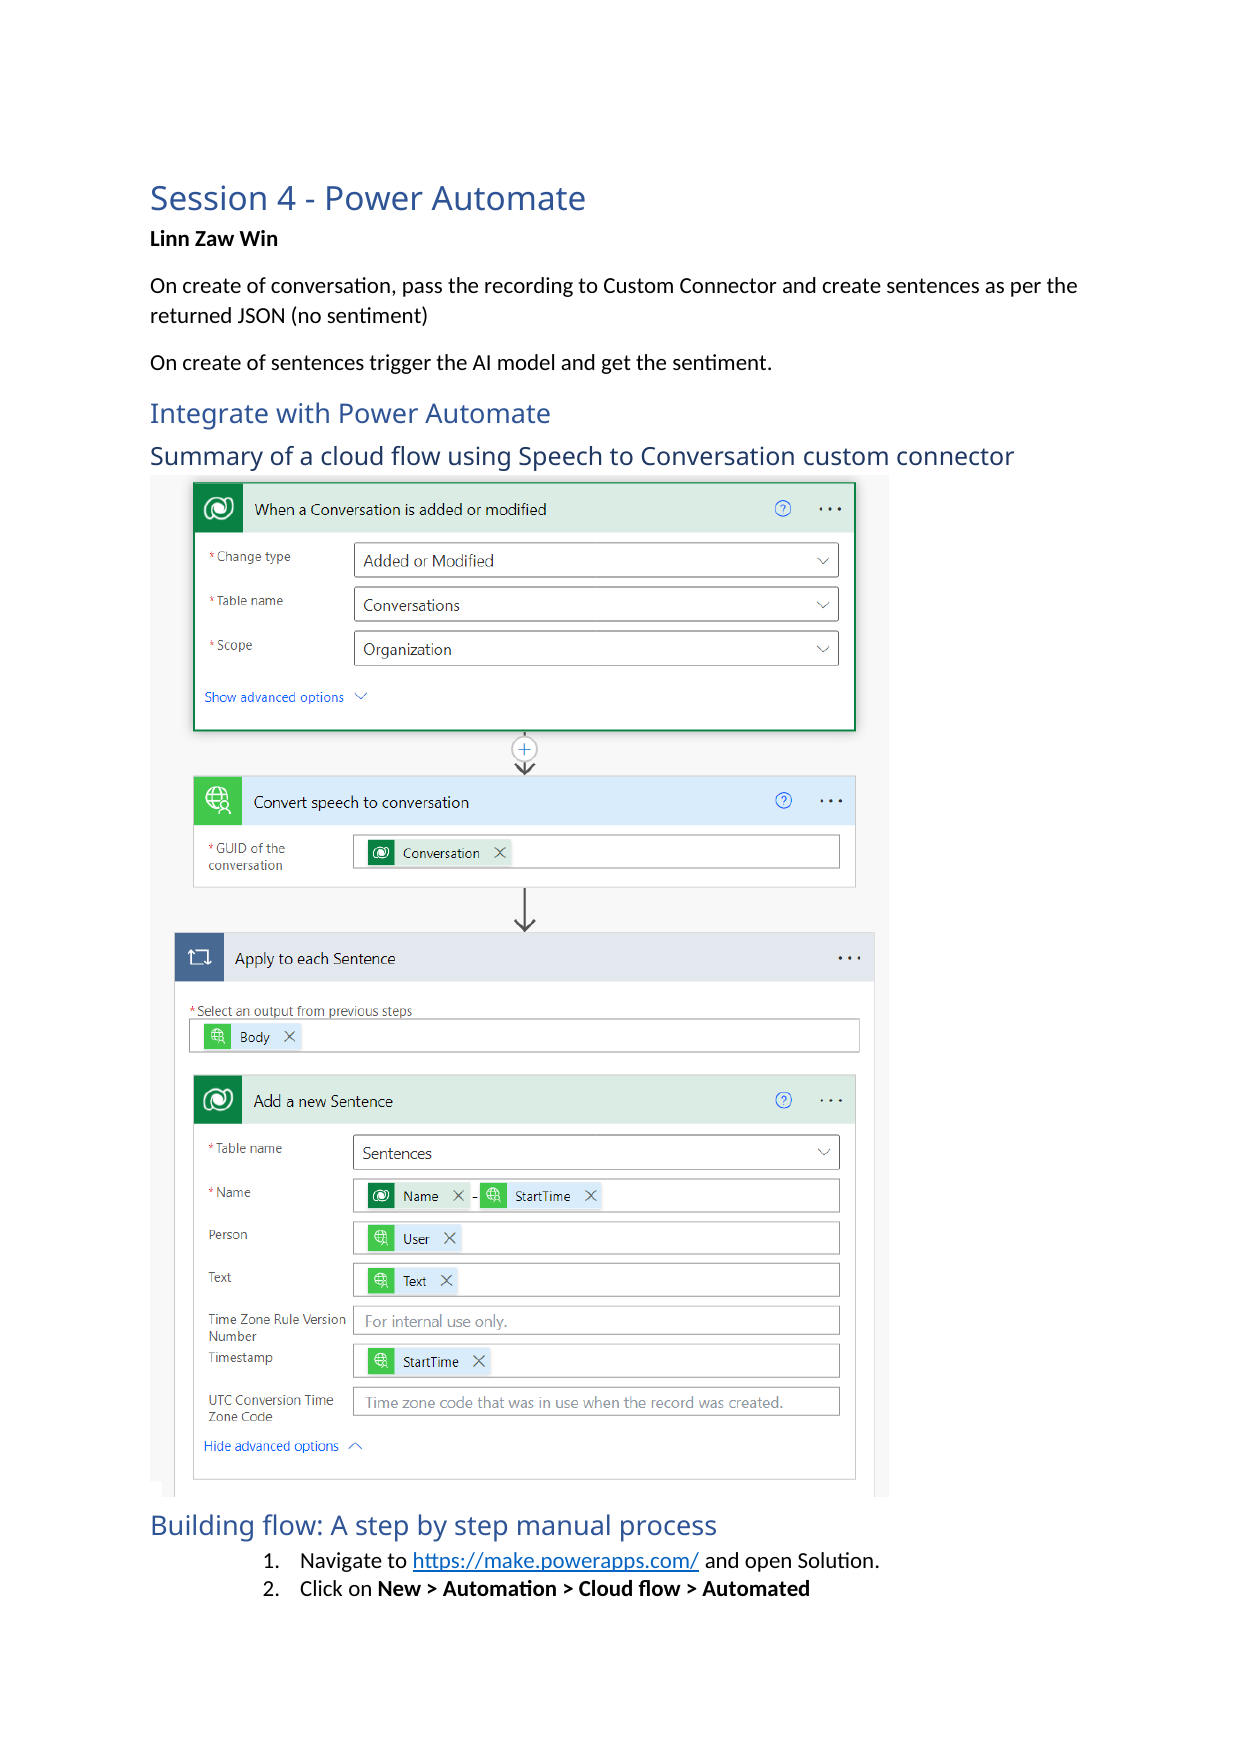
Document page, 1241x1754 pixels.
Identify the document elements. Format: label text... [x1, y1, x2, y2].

picture [150, 475, 889, 1497]
subtitle Summary of a cloud flow using Speech to Conversation custom connector [150, 439, 1090, 473]
subtitle Session 4 - Power Automate [150, 175, 1090, 220]
list Click on New > Automation > Cloud flow > Automated [262, 1574, 1090, 1602]
subtitle Integrate with Power Automate [150, 395, 1090, 432]
text On create of conversation, pass the recording to Custom Connector and create sentences as per the returned JSON (no sentiment) [150, 271, 1090, 329]
text Linn Zaw Win [150, 224, 1090, 252]
list Navigate to https://make.powerapps.com/ and open Solution. [262, 1546, 1090, 1574]
subtitle Building flow: A step by step manual process [150, 1506, 1090, 1543]
text On create of sentences trigger the AI model and get the sentiment. [150, 348, 1090, 376]
